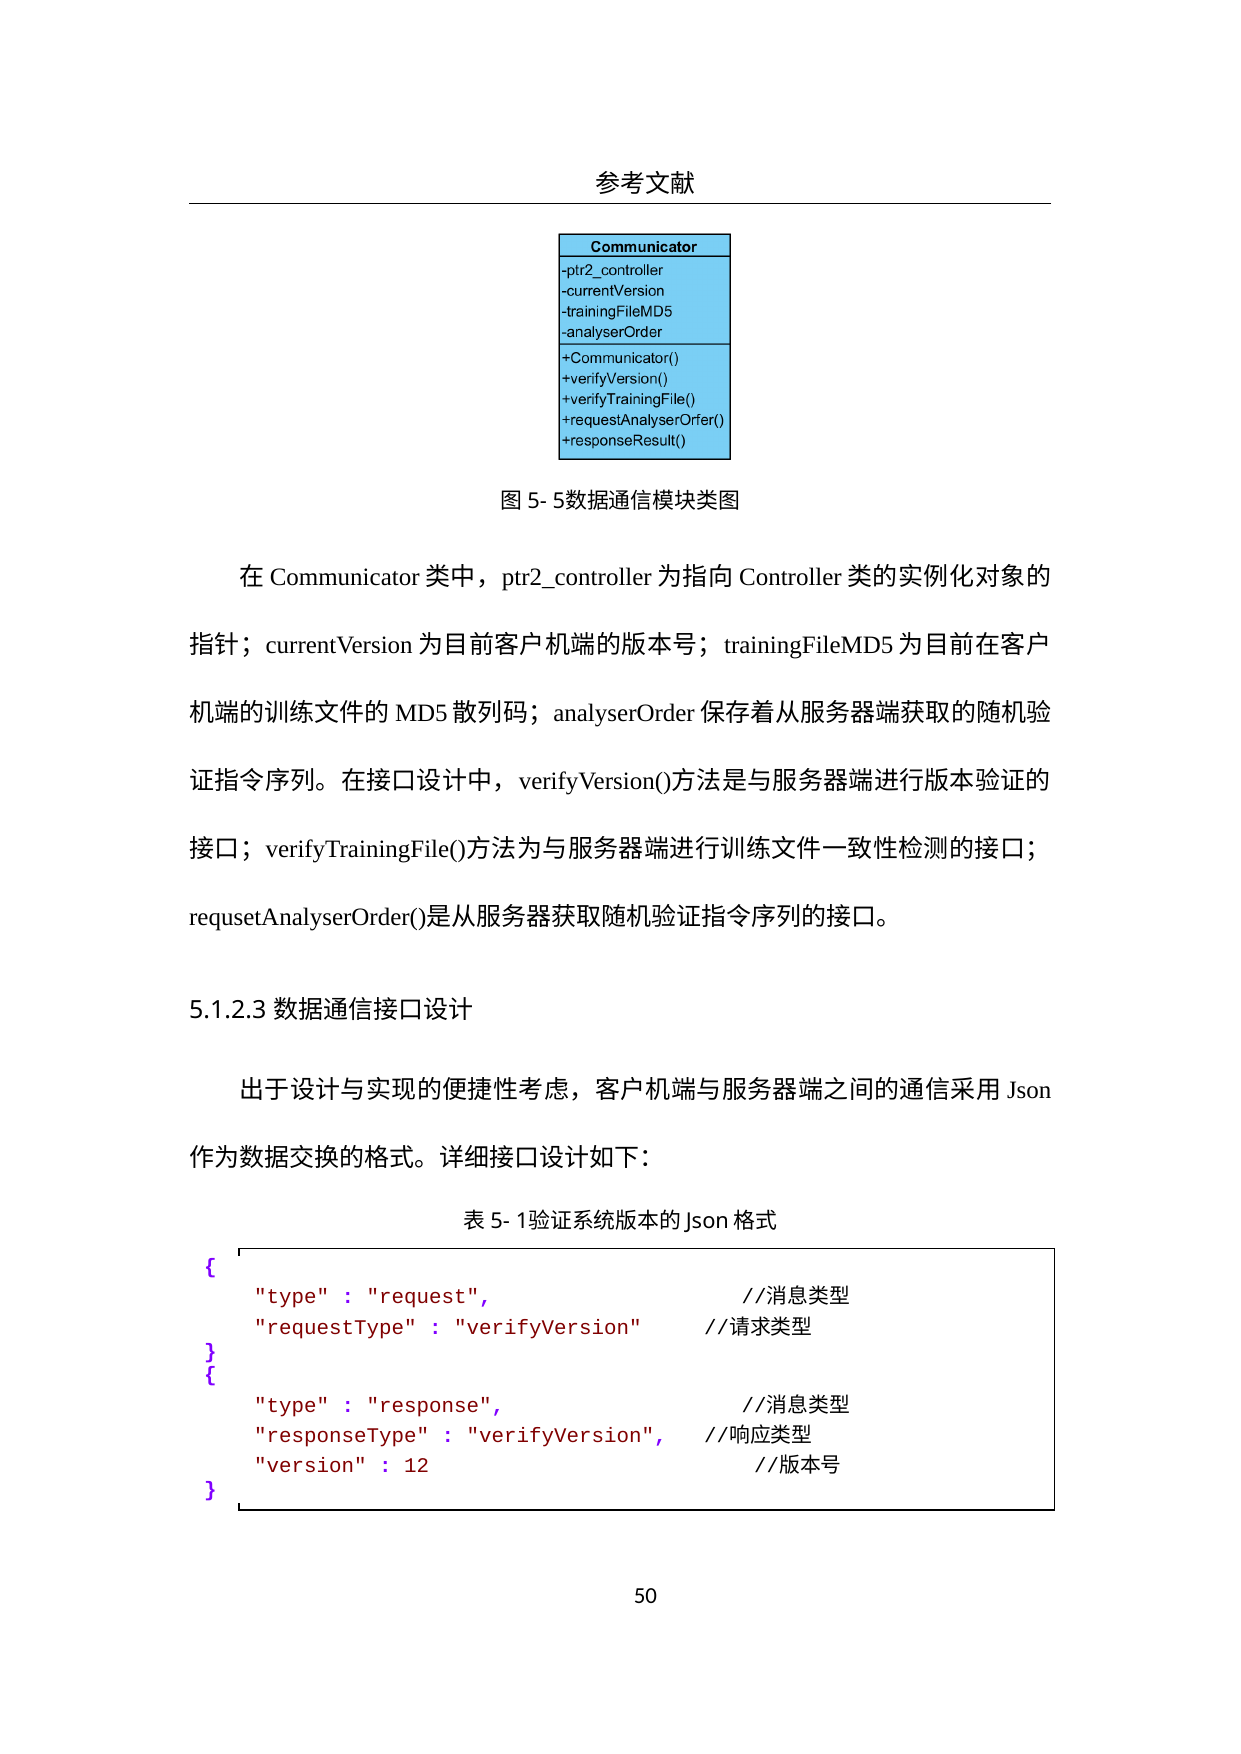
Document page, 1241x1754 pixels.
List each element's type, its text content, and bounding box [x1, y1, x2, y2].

text 表 5- 1验证系统版本的Json格式 [189, 1202, 1051, 1236]
picture [556, 231, 734, 463]
text 图 5- 5数据通信模块类图 [189, 482, 1051, 516]
subtitle 5.1.2.3 数据通信接口设计 [189, 973, 1051, 1041]
text 在Communicator类中，ptr2_controller为指向Controller类的实例化对象的指针；currentVersion为目前客户机端的版本号；trainingFileMD5为目前在客户机端的训练文件的MD5散列码；analyserOrder保存着从服务器端获取的随机验证指令序列。在接口设计中，verifyVersion()方法是与服务器端进行版本验证的接口；verifyTrainingFile()方法为与服务器端进行训练文件一致性检测的接口；requsetAnalyserOrder()是从服务器获取随机验证指令序列的接口。 [189, 541, 1051, 948]
text 出于设计与实现的便捷性考虑，客户机端与服务器端之间的通信采用Json作为数据交换的格式。详细接口设计如下： [189, 1054, 1051, 1190]
